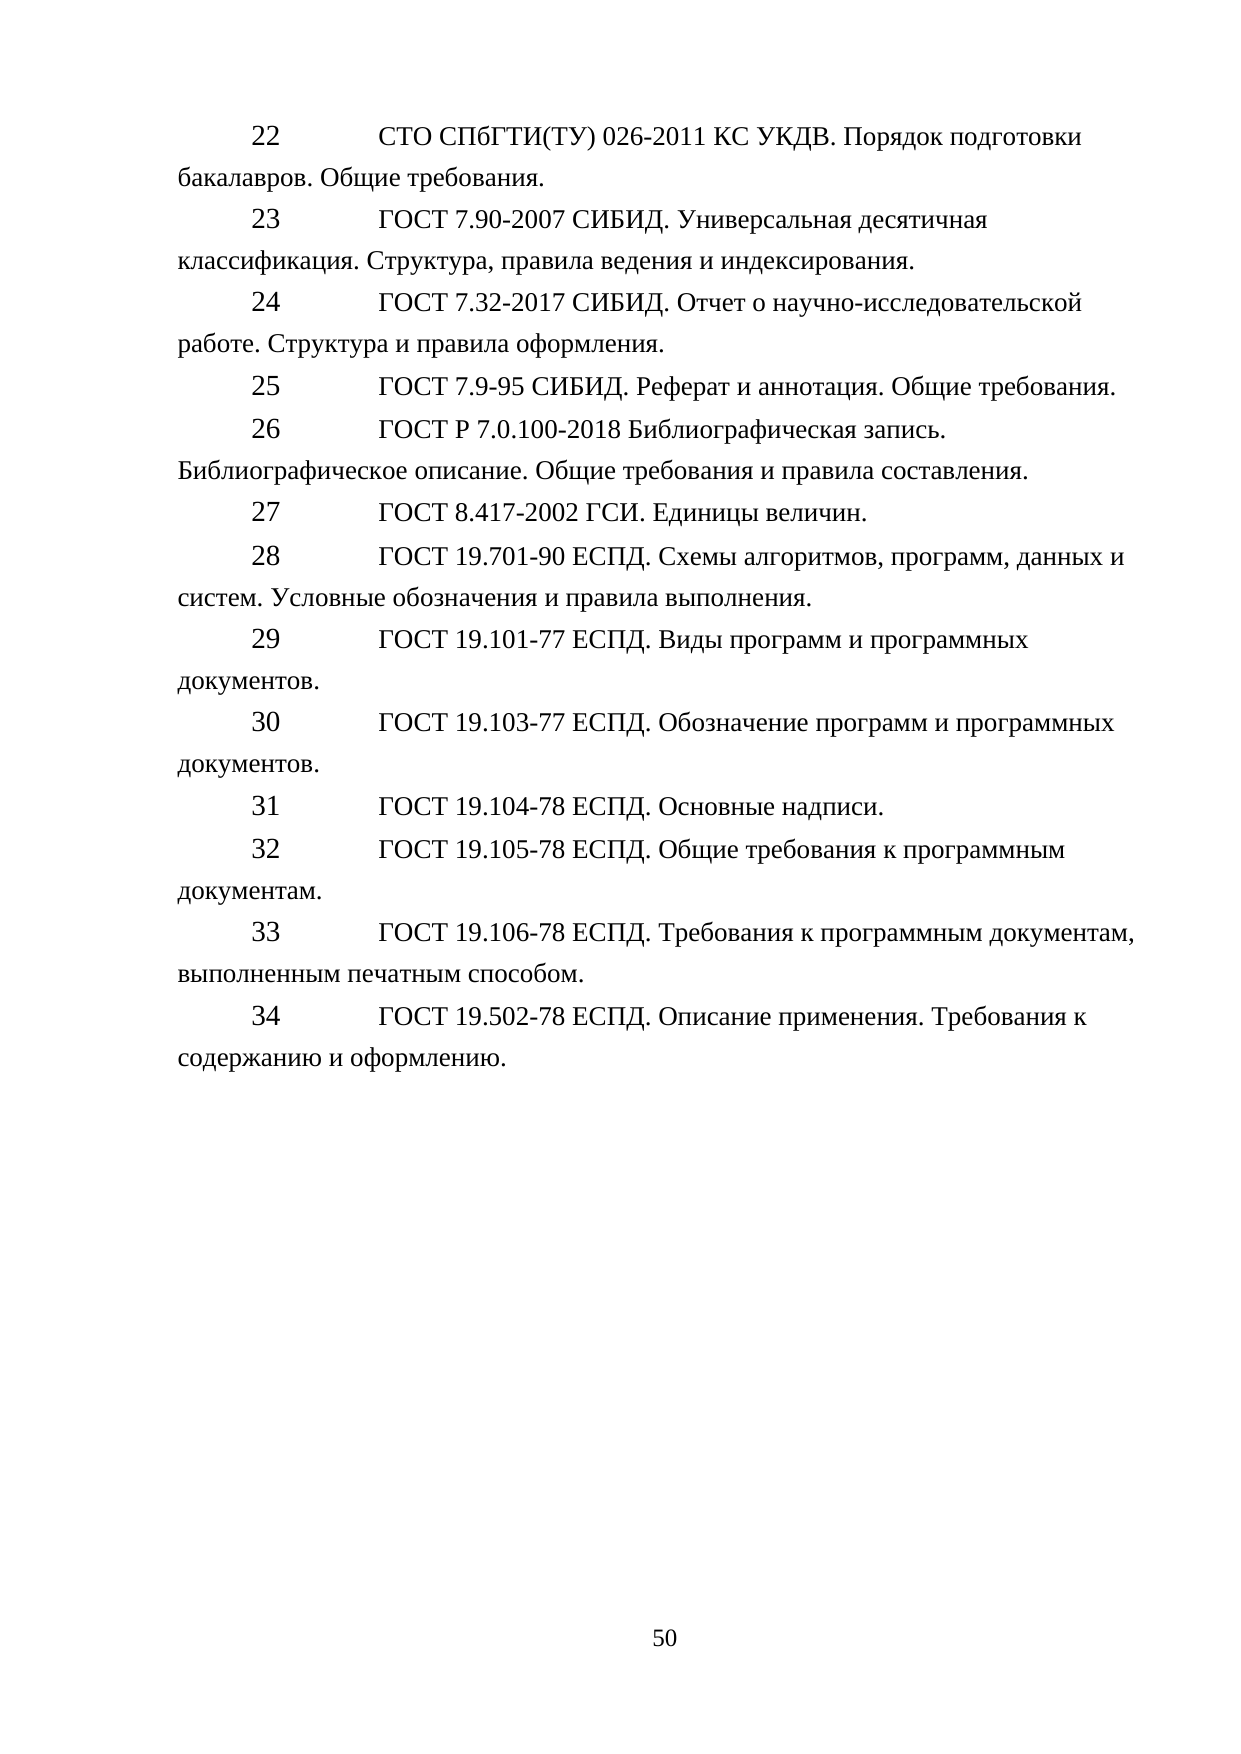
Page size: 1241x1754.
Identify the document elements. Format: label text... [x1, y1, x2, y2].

list ГОСТ 8.417-2002 ГСИ. Единицы величин. [177, 494, 1152, 528]
list ГОСТ Р 7.0.100-2018 Библиографическая запись. Библиографическое описание. Общие требования и правила составления. [177, 411, 1152, 485]
list СТО СПбГТИ(ТУ) 026-2011 КС УКДВ. Порядок подготовки бакалавров. Общие требования. [177, 118, 1152, 192]
list ГОСТ 19.502-78 ЕСПД. Описание применения. Требования к содержанию и оформлению. [177, 998, 1152, 1072]
list ГОСТ 19.103-77 ЕСПД. Обозначение программ и программных документов. [177, 704, 1152, 778]
list ГОСТ 7.90-2007 СИБИД. Универсальная десятичная классификация. Структура, правила ведения и индексирования. [177, 201, 1152, 275]
list ГОСТ 19.105-78 ЕСПД. Общие требования к программным документам. [177, 831, 1152, 905]
list ГОСТ 19.106-78 ЕСПД. Требования к программным документам, выполненным печатным способом. [177, 914, 1152, 988]
list ГОСТ 7.32-2017 СИБИД. Отчет о научно-исследовательской работе. Структура и правила оформления. [177, 284, 1152, 358]
list ГОСТ 19.701-90 ЕСПД. Схемы алгоритмов, программ, данных и систем. Условные обозначения и правила выполнения. [177, 538, 1152, 612]
list ГОСТ 7.9-95 СИБИД. Реферат и аннотация. Общие требования. [177, 368, 1152, 401]
list ГОСТ 19.104-78 ЕСПД. Основные надписи. [177, 788, 1152, 821]
list ГОСТ 19.101-77 ЕСПД. Виды программ и программных документов. [177, 621, 1152, 695]
